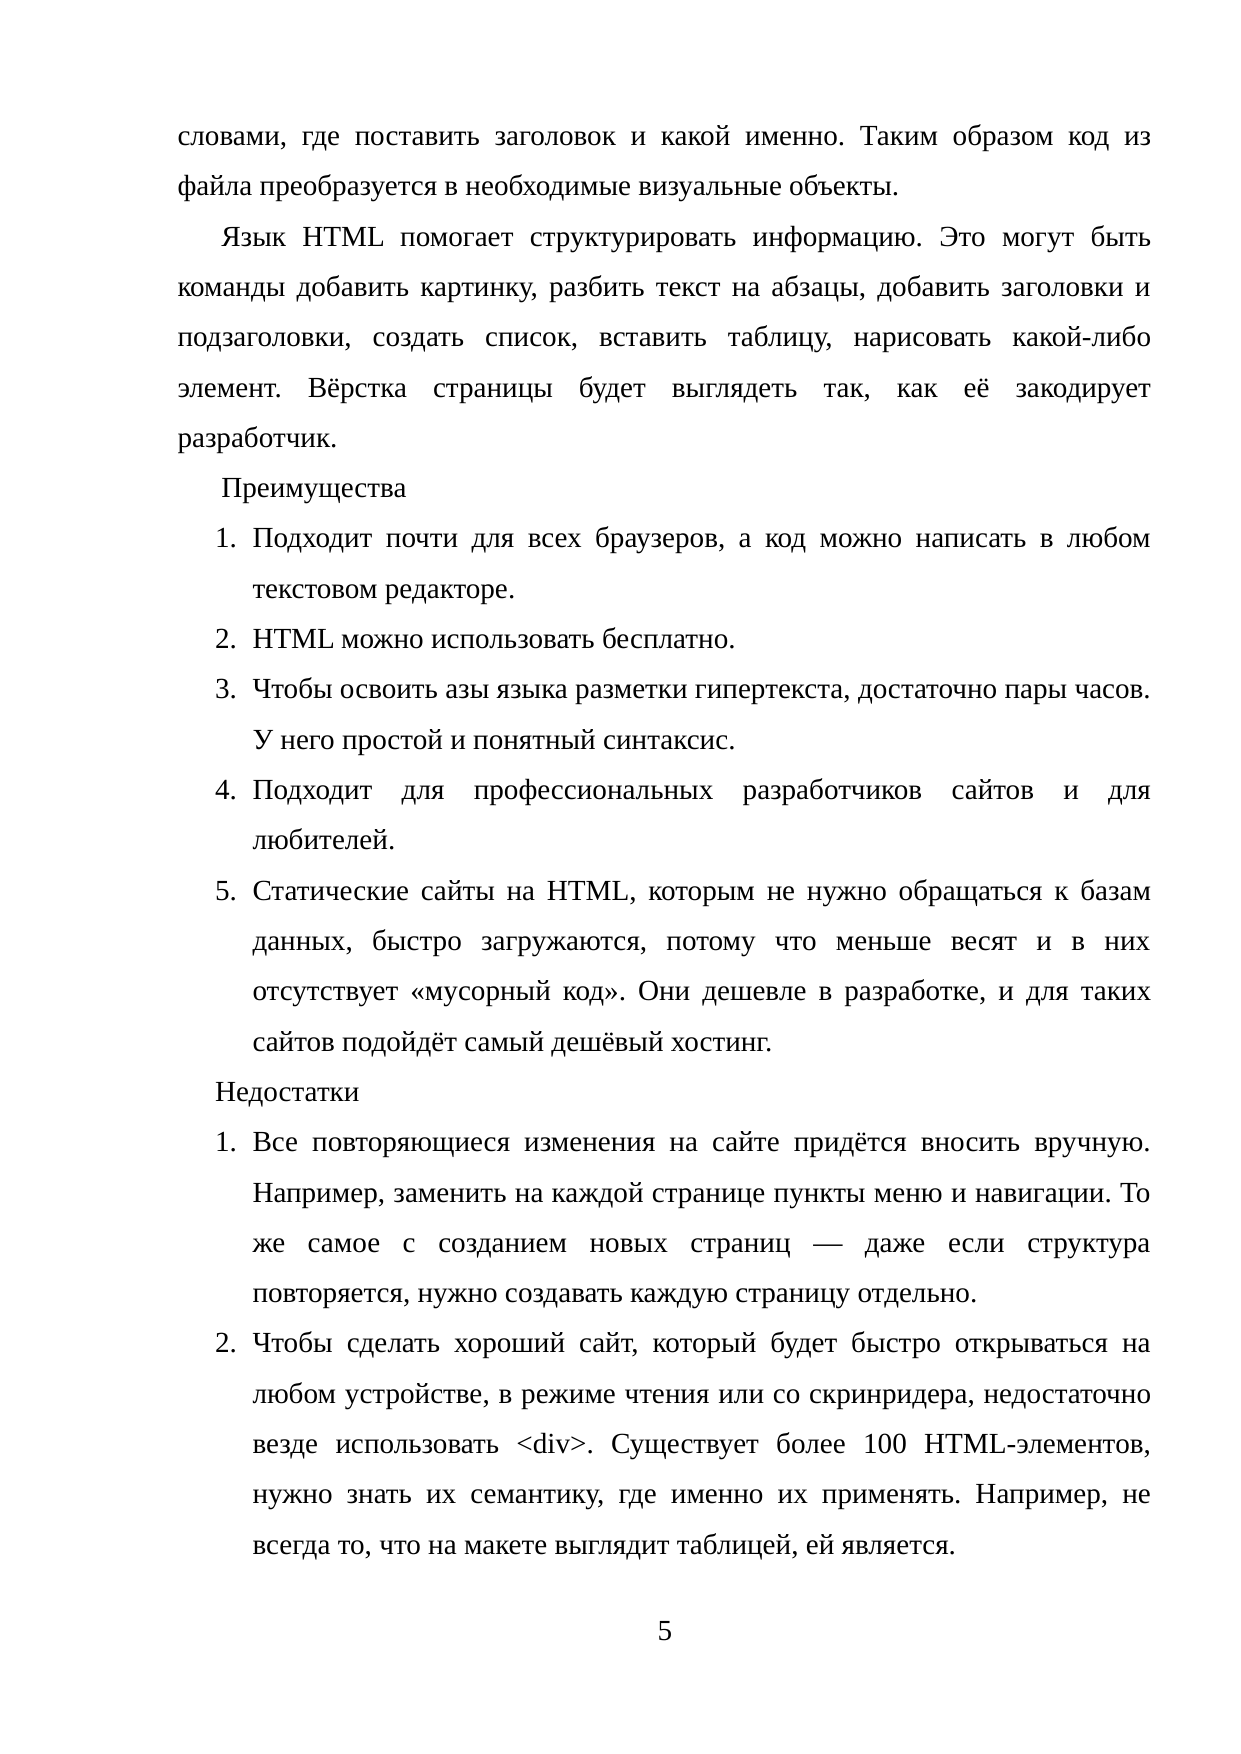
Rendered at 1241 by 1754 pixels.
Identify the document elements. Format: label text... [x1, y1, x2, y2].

list Статические сайты на HTML, которым не нужно обращаться к базам данных, быстро загружаются, потому что меньше весят и в них отсутствует «мусорный код». Они дешевле в разработке, и для таких сайтов подойдёт самый дешёвый хостинг. [215, 873, 1152, 1057]
list Подходит почти для всех браузеров, а код можно написать в любом текстовом редакторе. [215, 521, 1152, 604]
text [177, 118, 1152, 202]
list Чтобы освоить азы языка разметки гипертекста, достаточно пары часов. У него простой и понятный синтаксис. [215, 672, 1152, 755]
list HTML можно использовать бесплатно. [215, 621, 1152, 655]
list Подходит для профессиональных разработчиков сайтов и для любителей. [215, 772, 1152, 856]
text Преимущества [177, 470, 1152, 504]
text Недостатки [177, 1074, 1152, 1108]
list Все повторяющиеся изменения на сайте придётся вносить вручную. Например, заменить на каждой странице пункты меню и навигации. То же самое с созданием новых страниц — даже если структура повторяется, нужно создавать каждую страницу отдельно. [215, 1124, 1152, 1309]
text Язык HTML помогает структурировать информацию. Это могут быть команды добавить картинку, разбить текст на абзацы, добавить заголовки и подзаголовки, создать список, вставить таблицу, нарисовать какой-либо элемент. Вёрстка страницы будет выглядеть так, как её закодирует разработчик. [177, 219, 1152, 453]
list Чтобы сделать хороший сайт, который будет быстро открываться на любом устройстве, в режиме чтения или со скринридера, недостаточно везде использовать <div>. Существует более 100 HTML-элементов, нужно знать их семантику, где именно их применять. Например, не всегда то, что на макете выглядит таблицей, ей является. [215, 1326, 1152, 1560]
